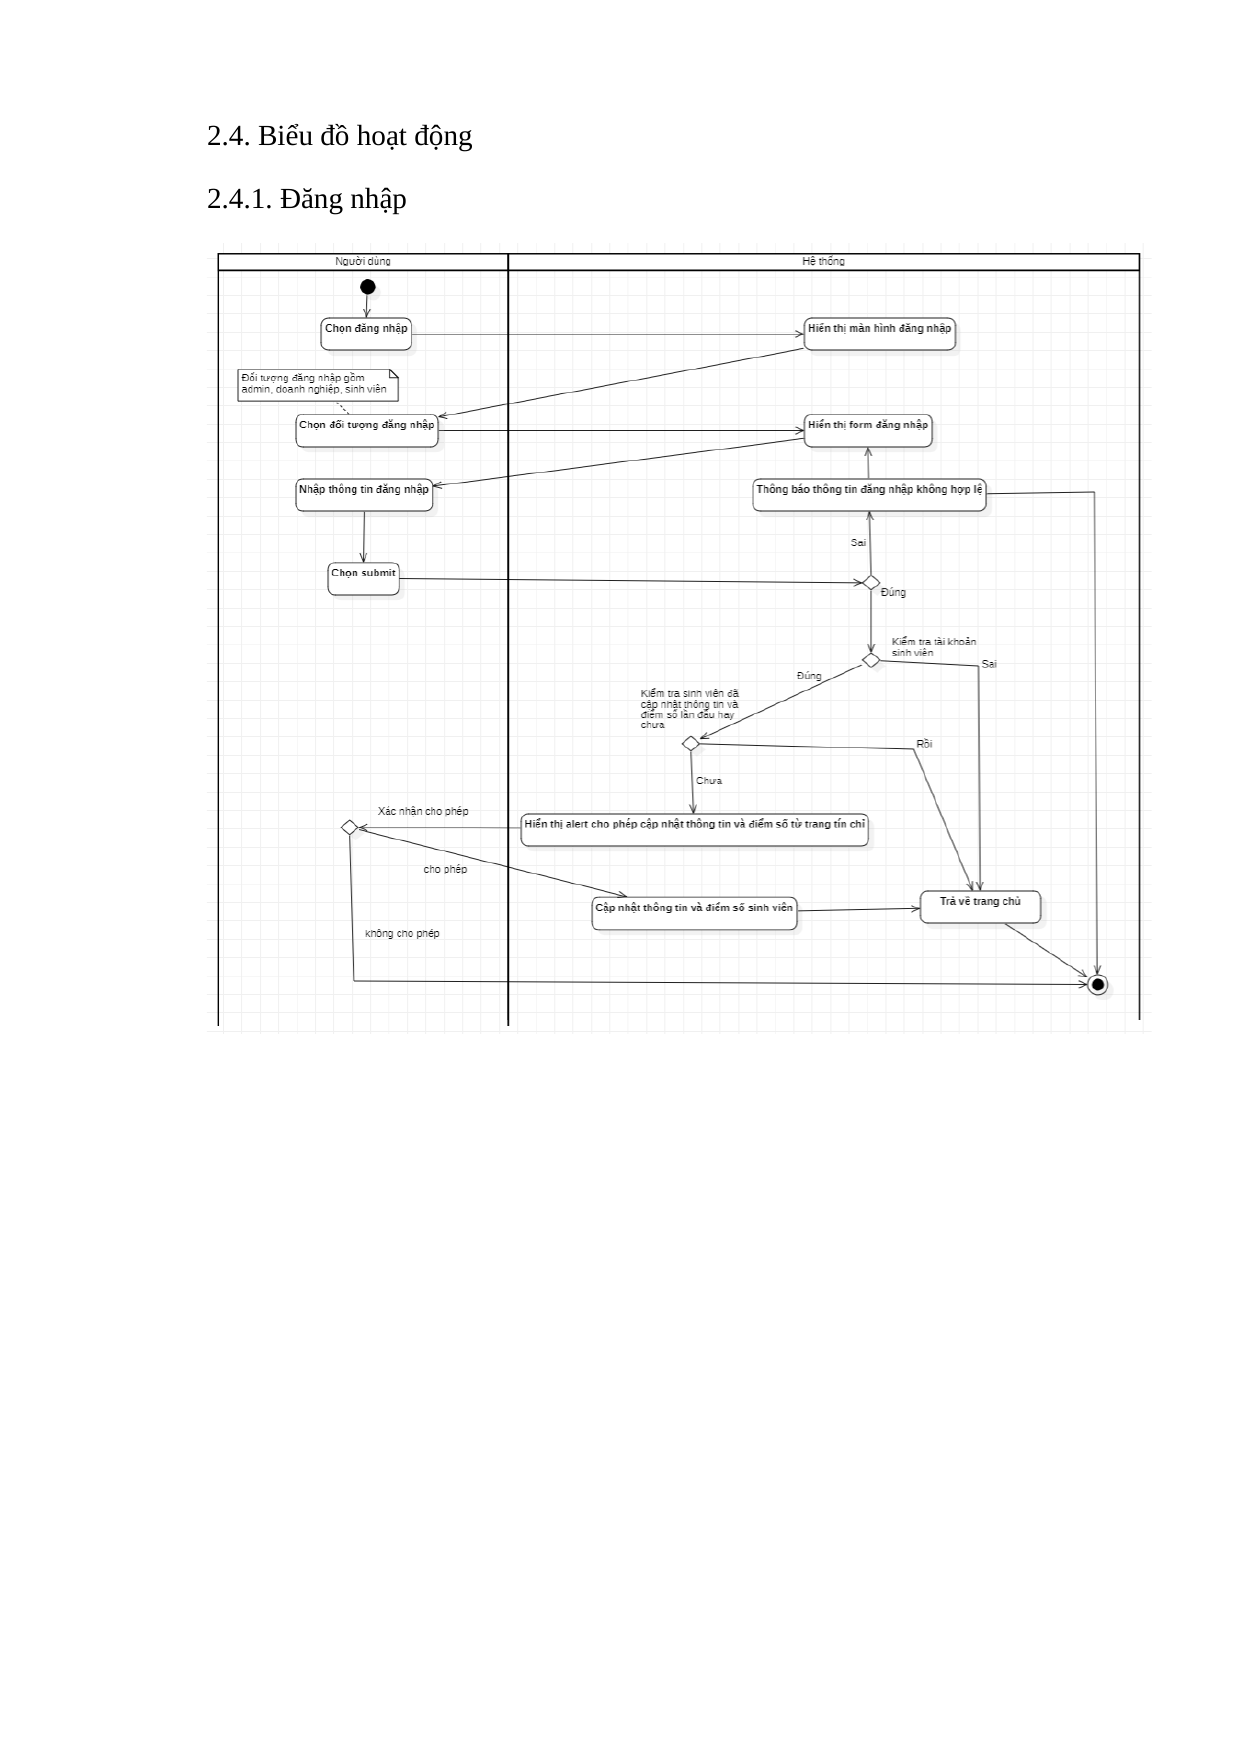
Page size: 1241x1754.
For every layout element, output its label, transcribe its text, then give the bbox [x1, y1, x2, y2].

picture [206, 243, 1152, 1034]
subtitle 2.4.1. Đăng nhập [207, 181, 1122, 214]
subtitle 2.4. Biểu đồ hoạt động [207, 118, 1122, 152]
